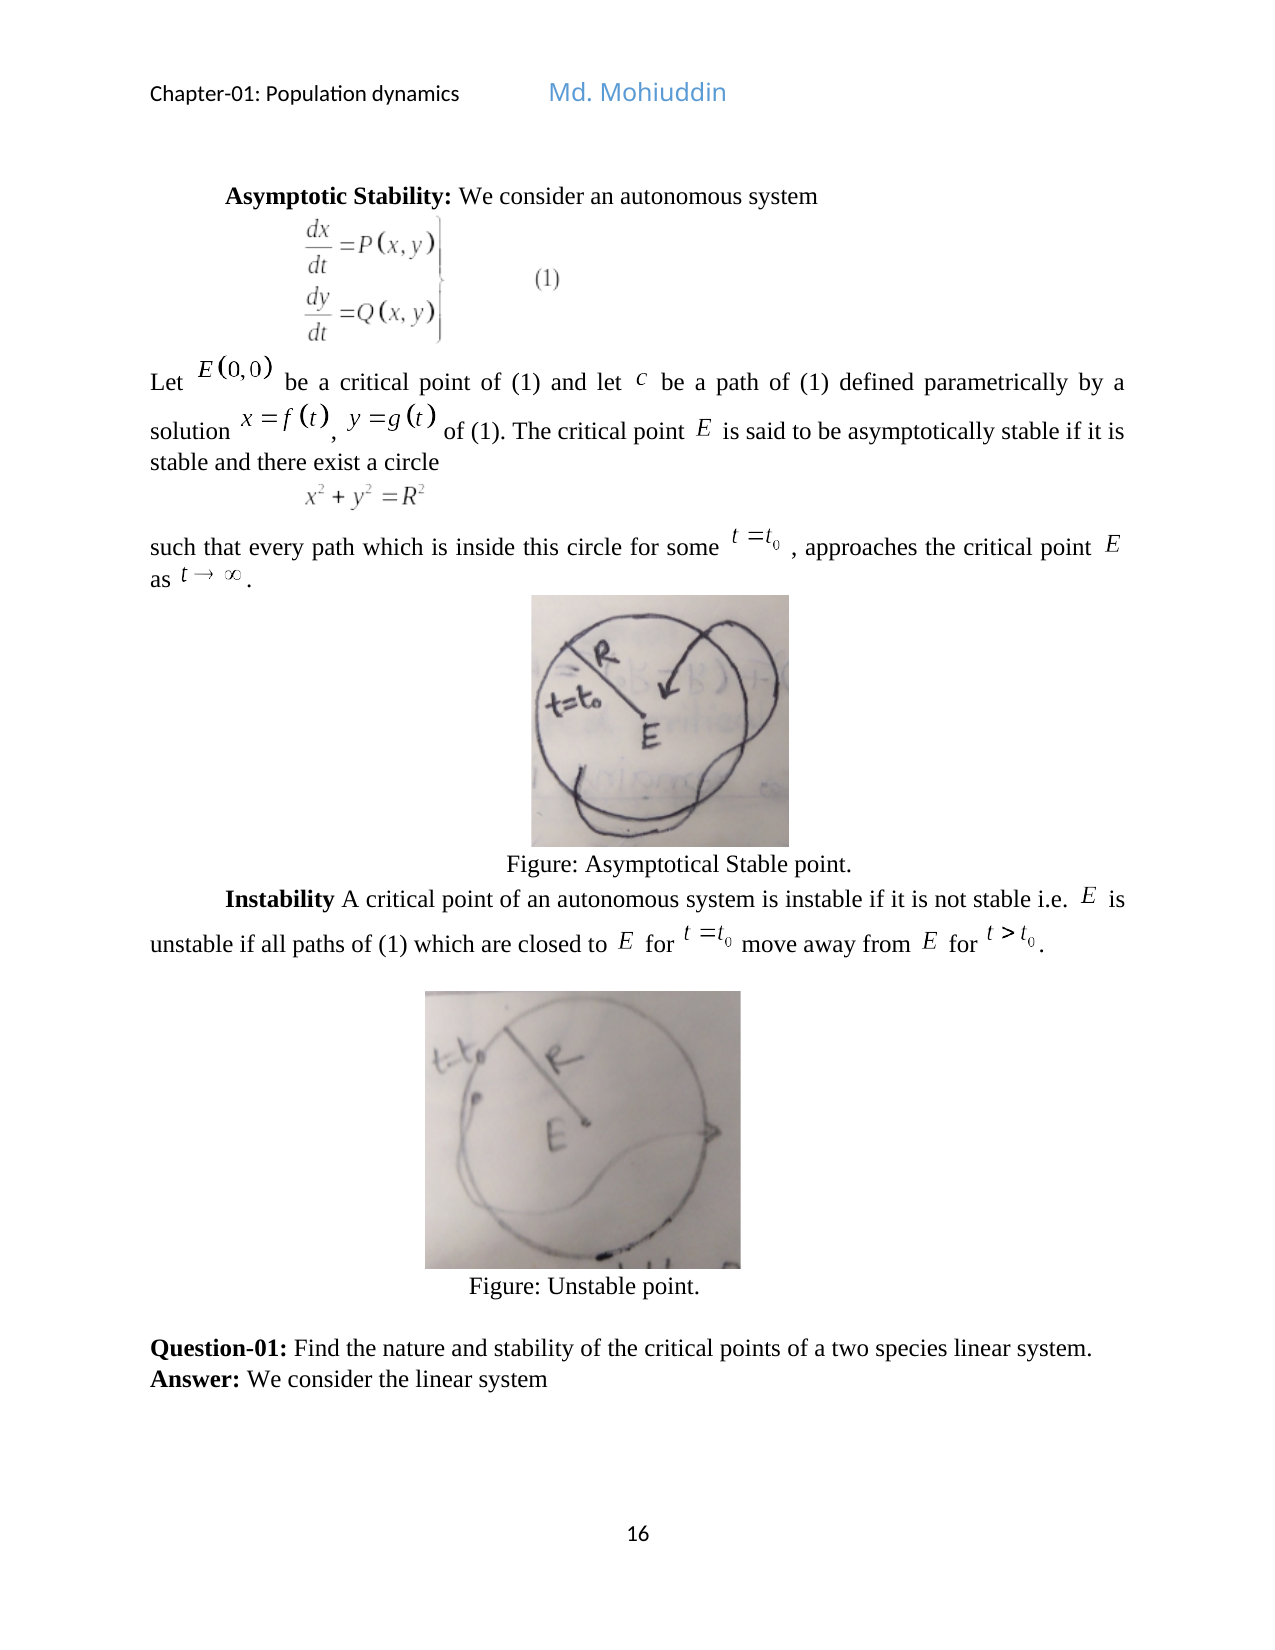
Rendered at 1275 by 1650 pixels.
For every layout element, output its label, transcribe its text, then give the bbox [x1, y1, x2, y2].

text such that every path which is inside this circle for some , approaches the critical point as . [150, 518, 1125, 593]
text Asymptotic Stability: We consider an autonomous system [150, 181, 1125, 210]
text Let be a critical point of (1) and let be a path of (1) defined parametrically by a solution , of (1). The critical point is said to be asymptotically stable if it is stable and there exist a circle [150, 350, 1125, 476]
picture [425, 991, 741, 1269]
text Figure: Asymptotical Stable point. [150, 849, 1125, 878]
picture [531, 595, 789, 847]
text Answer: We consider the linear system [150, 1364, 1125, 1393]
text Instability A critical point of an autonomous system is instable if it is not stable i.e. is unstable if all paths of (1) which are closed to for move away from for . [150, 880, 1125, 958]
text Question-01: Find the nature and stability of the critical points of a two species linear system. [150, 1333, 1125, 1362]
text Figure: Unstable point. [150, 1271, 1125, 1300]
